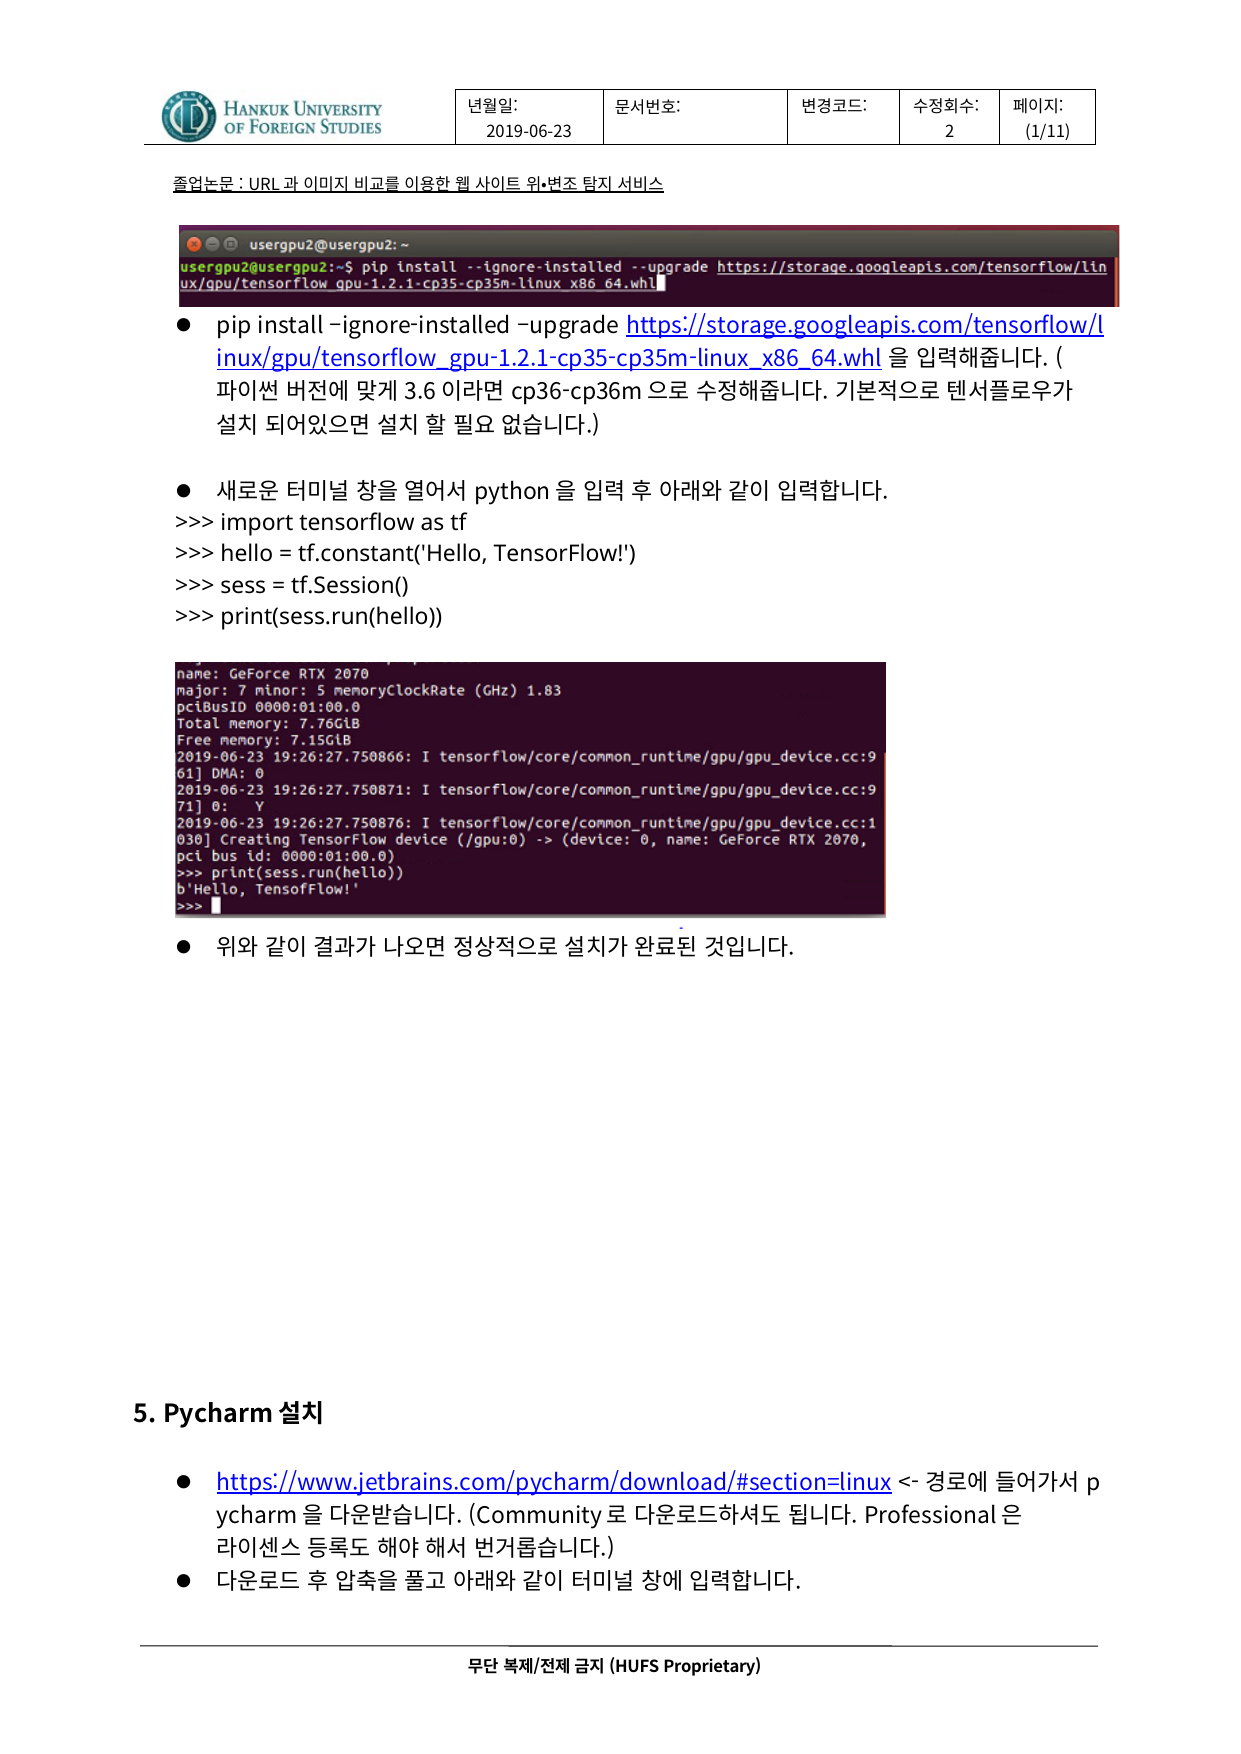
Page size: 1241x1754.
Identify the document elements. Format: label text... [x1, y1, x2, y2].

list https://www.jetbrains.com/pycharm/download/#section=linux <- 경로에 들어가서 pycharm을 다운받습니다. (Community로 다운로드하셔도 됩니다. Professional은 라이센스 등록도 해야 해서 번거롭습니다.) [175, 1463, 1109, 1563]
text >>> import tensorflow as tf [133, 506, 1109, 537]
list 위와 같이 결과가 나오면 정상적으로 설치가 완료된 것입니다. [175, 929, 1109, 962]
picture [161, 89, 383, 143]
text >>> sess = tf.Session() [133, 569, 1109, 600]
text 5. Pycharm설치 [133, 1394, 1109, 1430]
picture [179, 225, 1120, 307]
list 새로운 터미널 창을 열어서 python을 입력 후 아래와 같이 입력합니다. [175, 473, 1109, 506]
list 다운로드 후 압축을 풀고 아래와 같이 터미널 창에 입력합니다. [175, 1563, 1109, 1596]
list pip install –ignore-installed –upgrade https://storage.googleapis.com/tensorflow/linux/gpu/tensorflow_gpu-1.2.1-cp35-cp35m-linux_x86_64.whl 을 입력해줍니다. (파이썬 버전에 맞게 3.6이라면 cp36-cp36m으로 수정해줍니다. 기본적으로 텐서플로우가 설치 되어있으면 설치 할 필요 없습니다.) [175, 307, 1109, 440]
picture [175, 662, 886, 929]
text >>> print(sess.run(hello)) [133, 600, 1109, 631]
text >>> hello = tf.constant('Hello, TensorFlow!') [133, 537, 1109, 569]
